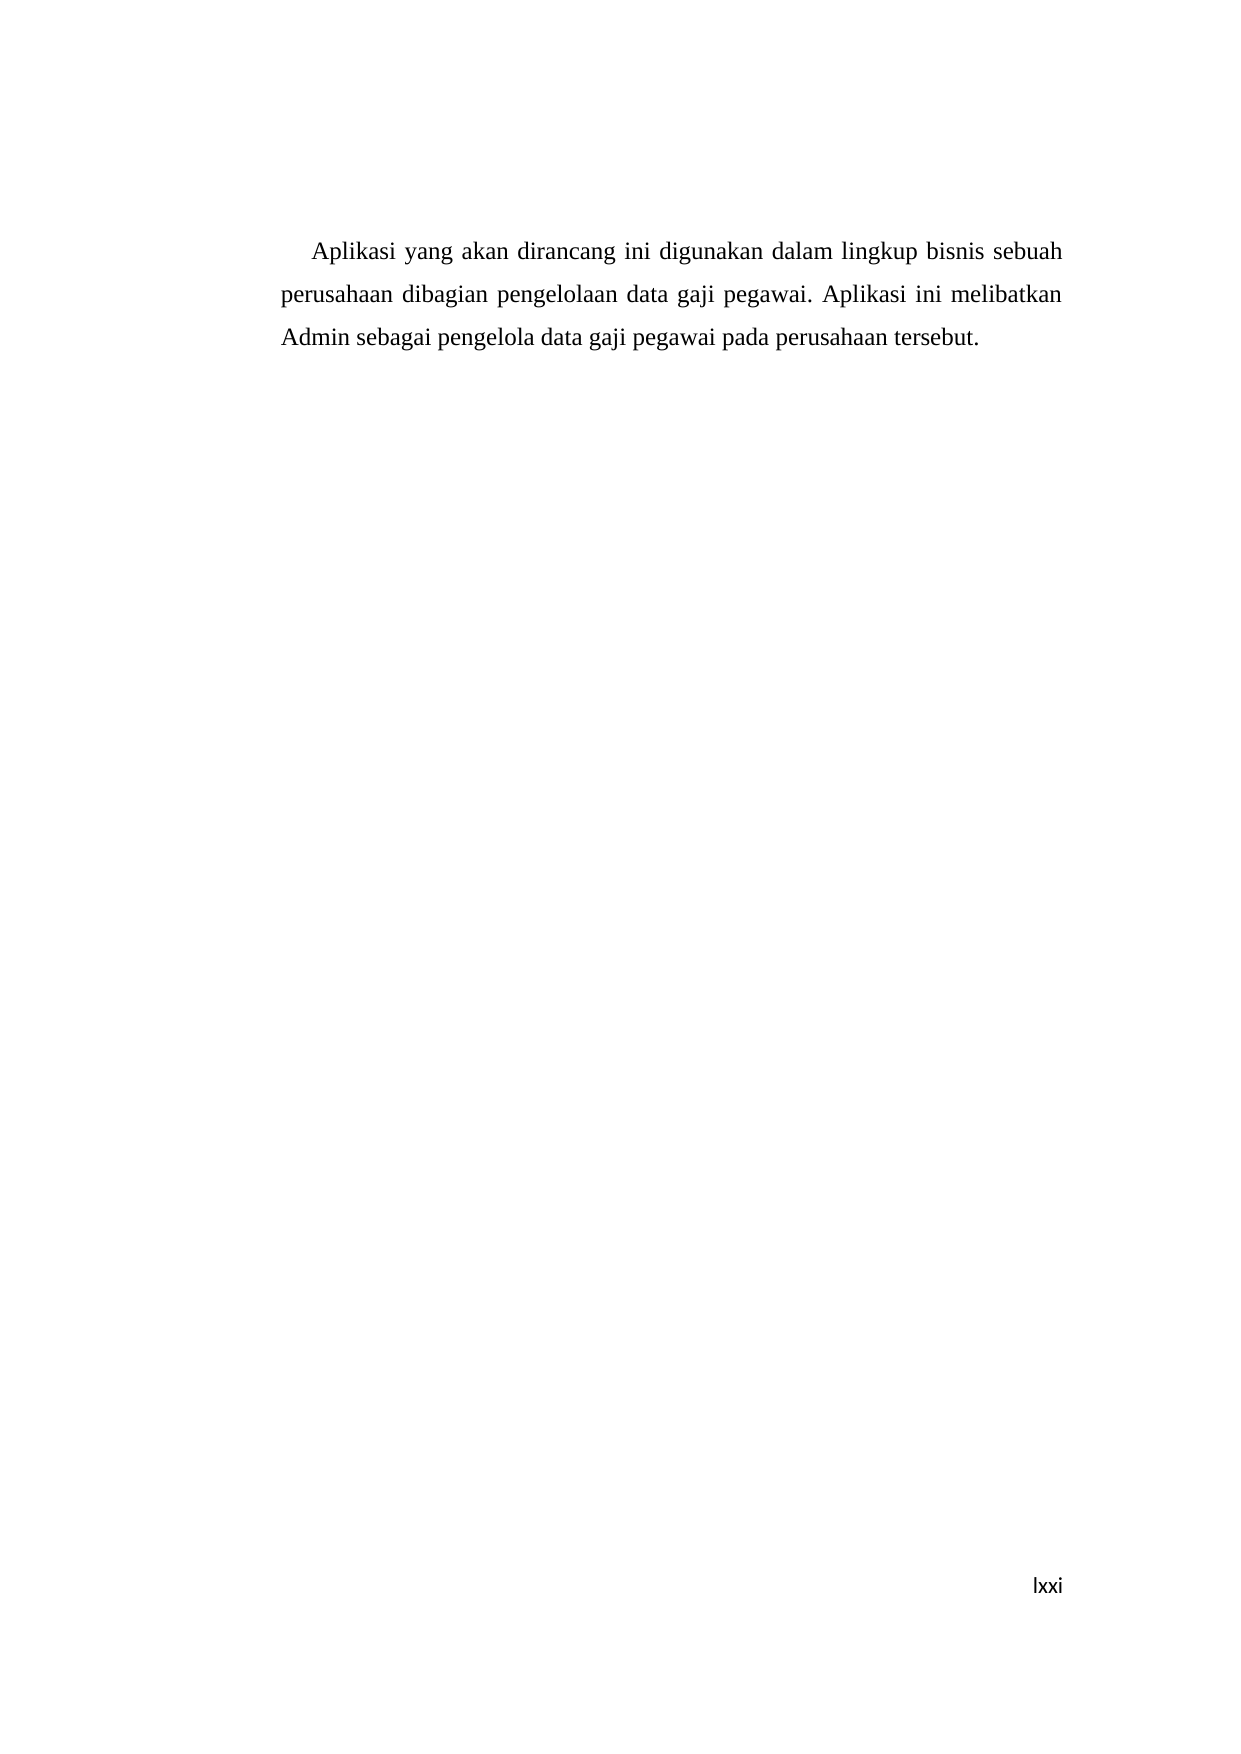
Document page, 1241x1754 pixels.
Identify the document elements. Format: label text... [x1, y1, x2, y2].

list Aplikasi yang akan dirancang ini digunakan dalam lingkup bisnis sebuah perusahaan dibagian pengelolaan data gaji pegawai. Aplikasi ini melibatkan Admin sebagai pengelola data gaji pegawai pada perusahaan tersebut. [281, 236, 1063, 351]
